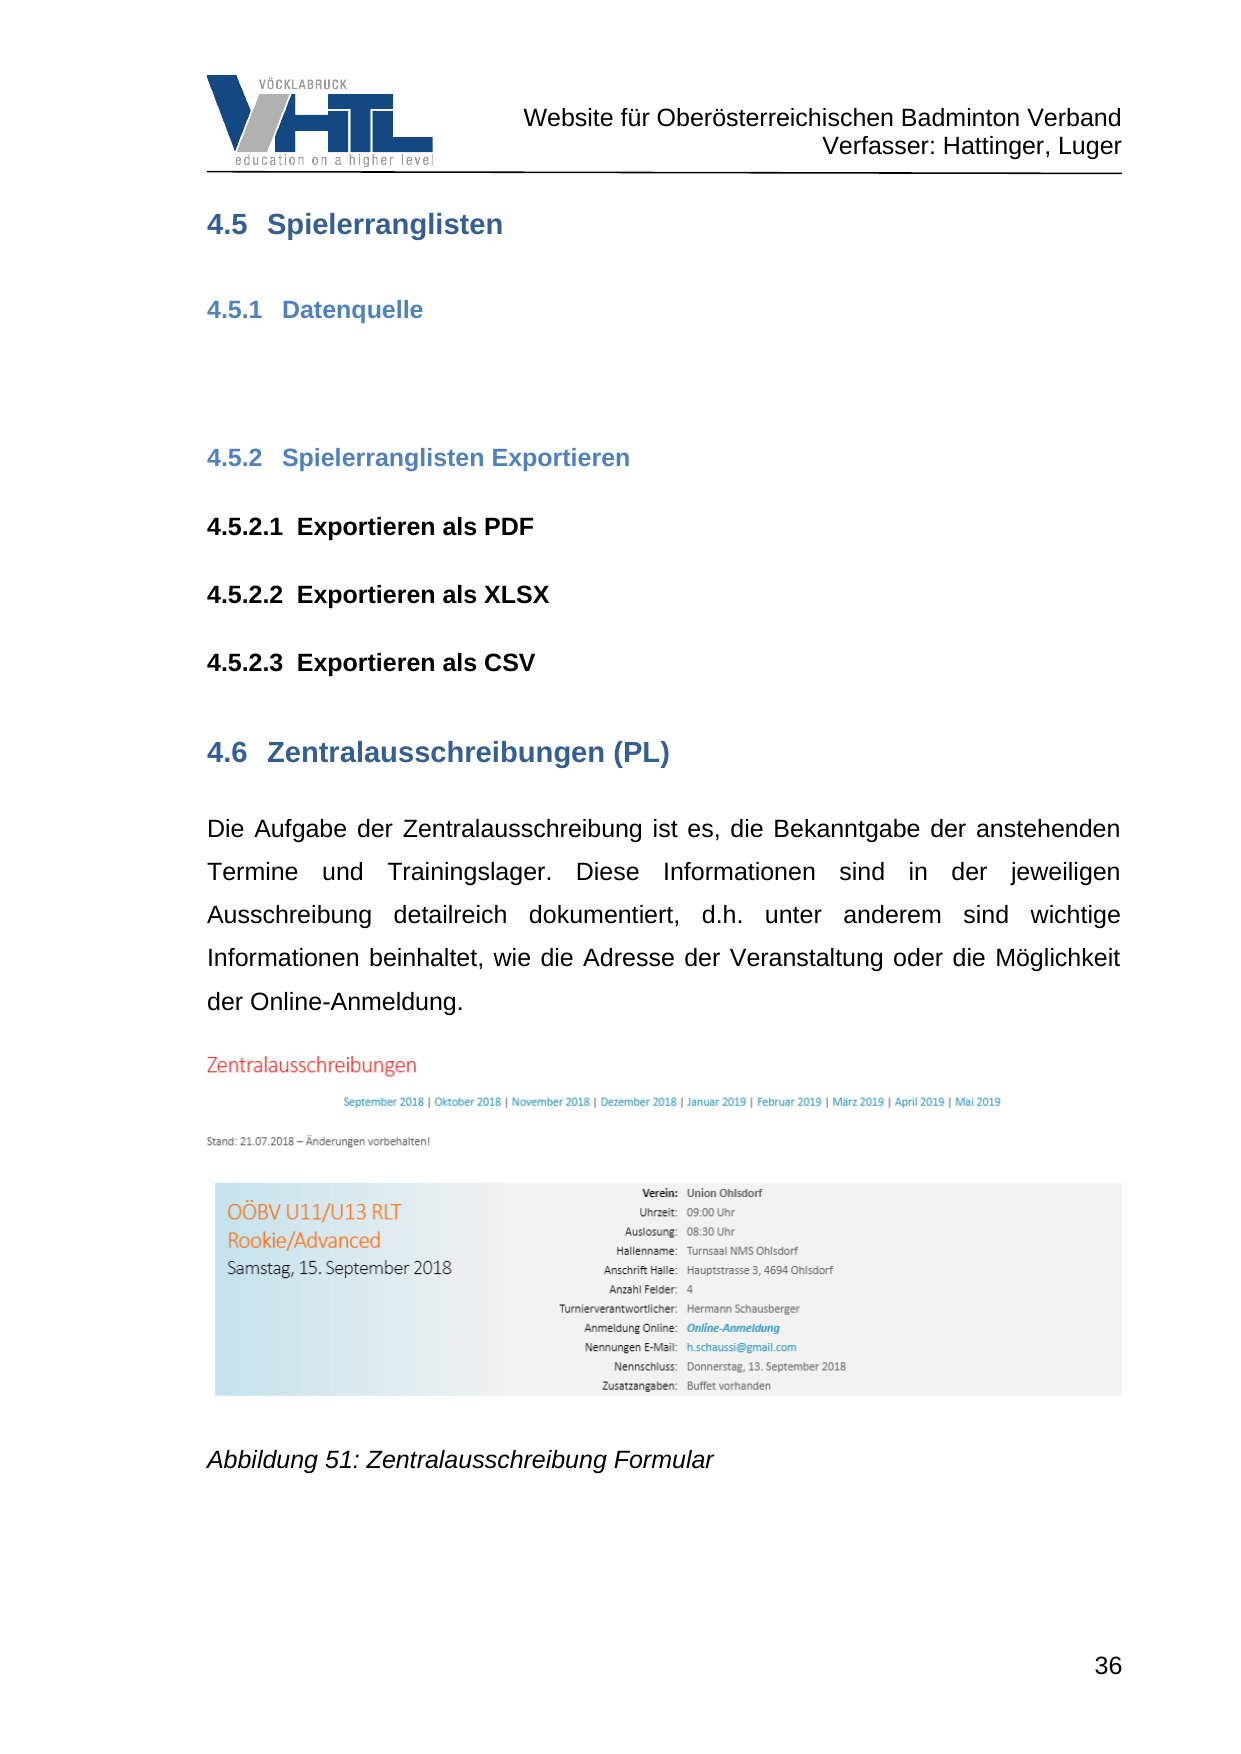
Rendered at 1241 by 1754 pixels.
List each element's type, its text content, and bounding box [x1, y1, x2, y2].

subtitle Datenquelle [207, 294, 1122, 323]
subtitle Exportieren als PDF [207, 511, 1122, 540]
subtitle Spielerranglisten Exportieren [207, 443, 1122, 472]
text Abbildung 51: Zentralausschreibung Formular [207, 1445, 1122, 1474]
text Die Aufgabe der Zentralausschreibung ist es, die Bekanntgabe der anstehenden Termine und Trainingslager. Diese Informationen sind in der jeweiligen Ausschreibung detailreich dokumentiert, d.h. unter anderem sind wichtige Informationen beinhaltet, wie die Adresse der Veranstaltung oder die Möglichkeit der Online-Anmeldung. [207, 814, 1122, 1015]
picture [206, 1050, 1123, 1410]
subtitle Spielerranglisten [207, 207, 1122, 240]
subtitle Exportieren als CSV [207, 648, 1122, 676]
subtitle Zentralausschreibungen (PL) [207, 734, 1122, 768]
subtitle Exportieren als XLSX [207, 579, 1122, 608]
picture [206, 75, 433, 167]
